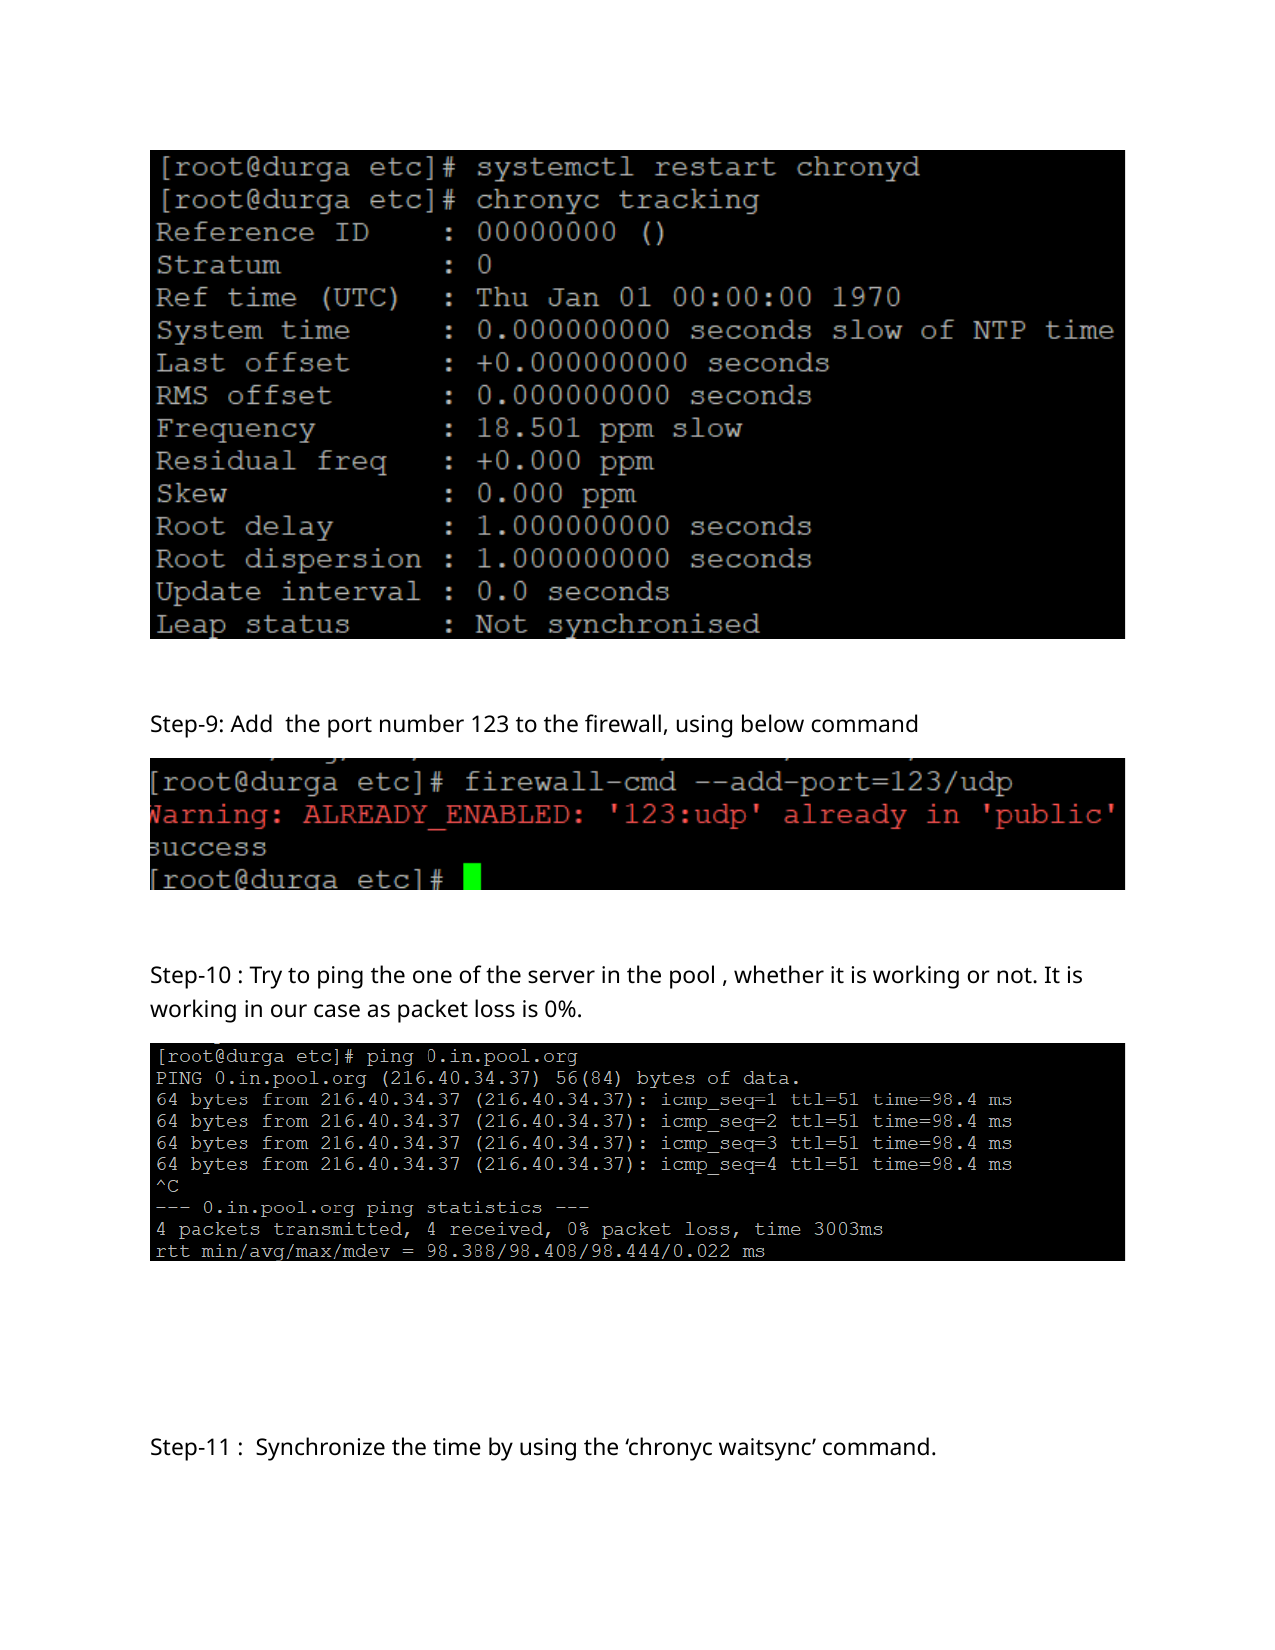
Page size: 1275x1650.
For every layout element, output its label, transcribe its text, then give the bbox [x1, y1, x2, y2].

text Step-9: Add the port number 123 to the firewall, using below command [150, 708, 1125, 739]
text Step-10 : Try to ping the one of the server in the pool , whether it is working or not. It is working in our case as packet loss is 0%. [150, 959, 1125, 1024]
picture [150, 150, 1125, 639]
picture [150, 1043, 1125, 1261]
text Step-11 : Synchronize the time by using the ‘chronyc waitsync’ command. [150, 1431, 1125, 1462]
picture [150, 758, 1125, 890]
